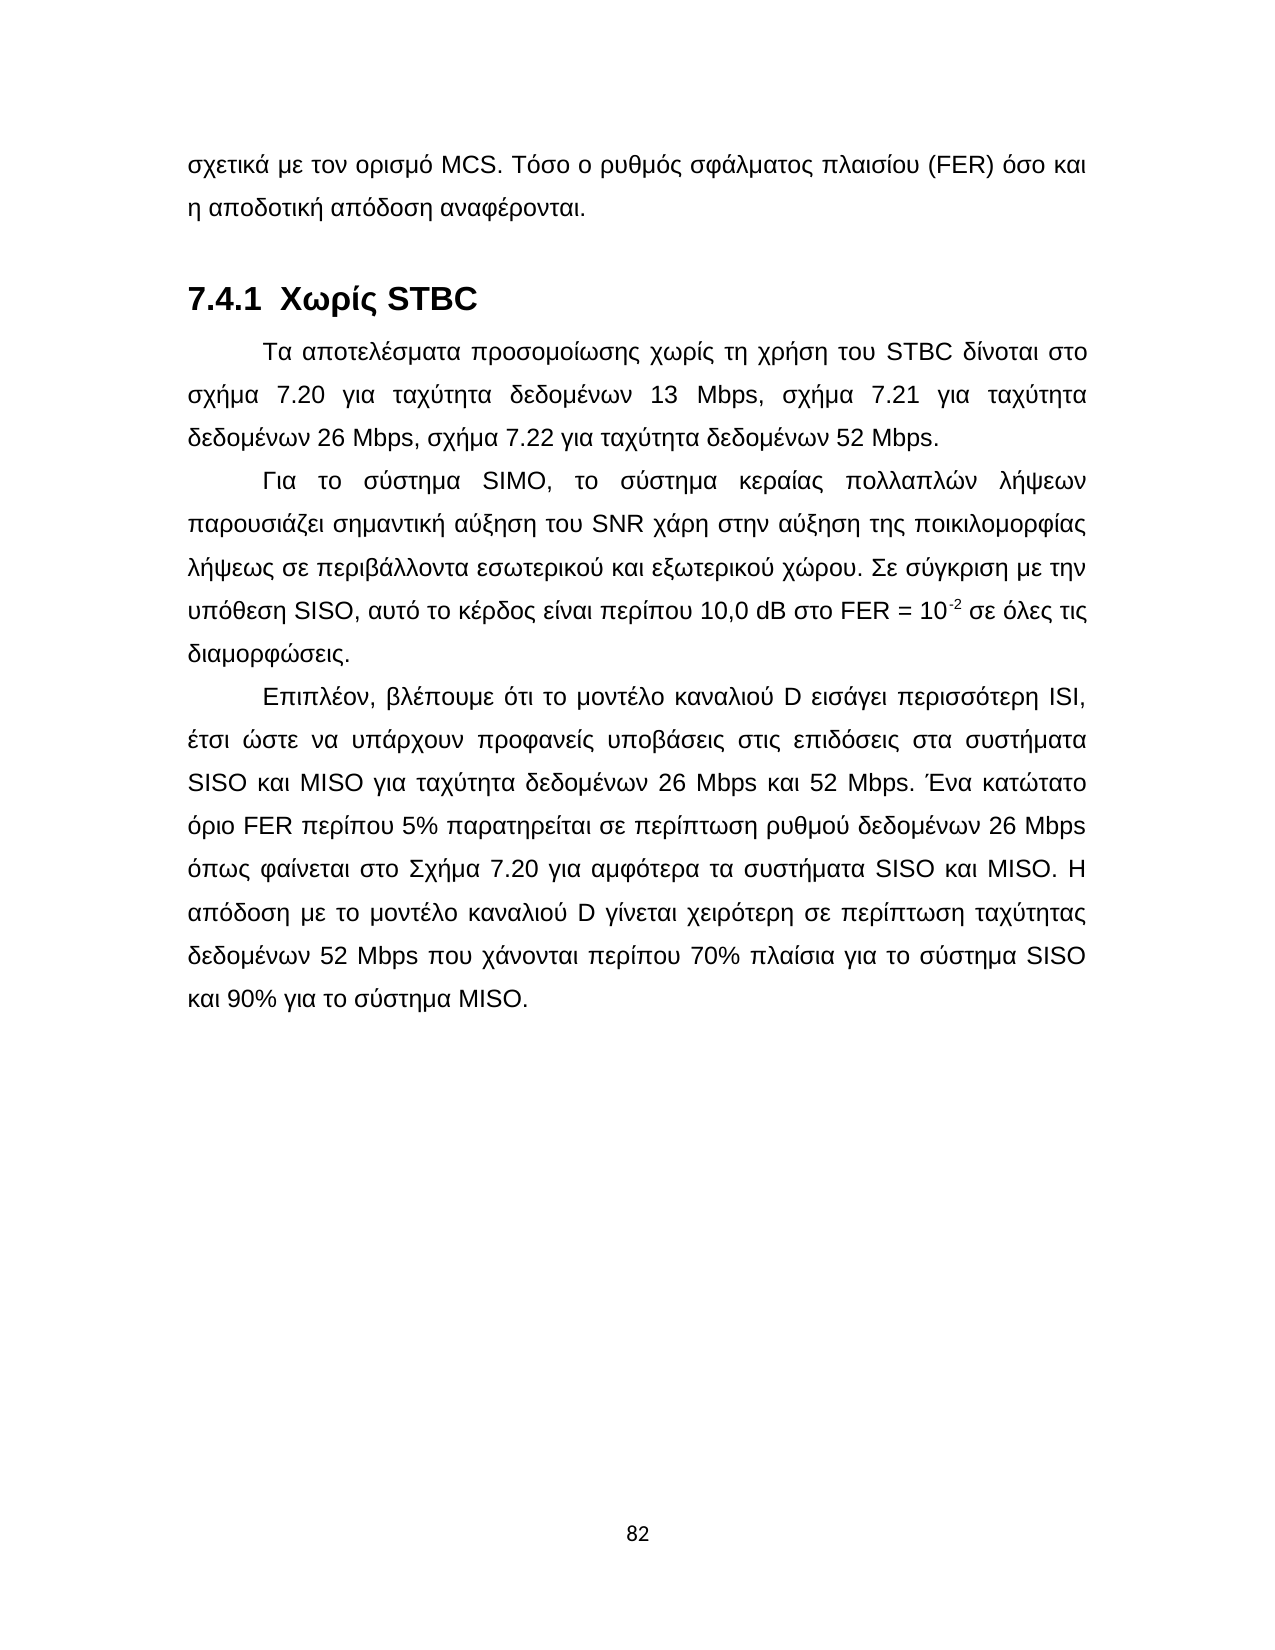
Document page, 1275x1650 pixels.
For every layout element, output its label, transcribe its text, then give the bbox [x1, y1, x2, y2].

text Για το σύστημα SIMO, το σύστημα κεραίας πολλαπλών λήψεων παρουσιάζει σημαντική αύξηση του SNR χάρη στην αύξηση της ποικιλομορφίας λήψεως σε περιβάλλοντα εσωτερικού και εξωτερικού χώρου. Σε σύγκριση με την υπόθεση SISO, αυτό το κέρδος είναι περίπου 10,0 dB στο FER = 10-2 σε όλες τις διαμορφώσεις. [187, 466, 1087, 668]
text 7.4.1 Χωρίς STBC [187, 279, 1087, 318]
text Επιπλέον, βλέπουμε ότι το μοντέλο καναλιού D εισάγει περισσότερη ISI, έτσι ώστε να υπάρχουν προφανείς υποβάσεις στις επιδόσεις στα συστήματα SISO και MISO για ταχύτητα δεδομένων 26 Mbps και 52 Mbps. Ένα κατώτατο όριο FER περίπου 5% παρατηρείται σε περίπτωση ρυθμού δεδομένων 26 Mbps όπως φαίνεται στο Σχήμα 7.20 για αμφότερα τα συστήματα SISO και MISO. Η απόδοση με το μοντέλο καναλιού D γίνεται χειρότερη σε περίπτωση ταχύτητας δεδομένων 52 Mbps που χάνονται περίπου 70% πλαίσια για το σύστημα SISO και 90% για το σύστημα MISO. [187, 682, 1087, 1013]
text Τα αποτελέσματα προσομοίωσης χωρίς τη χρήση του STBC δίνοται στο σχήμα 7.20 για ταχύτητα δεδομένων 13 Mbps, σχήμα 7.21 για ταχύτητα δεδομένων 26 Mbps, σχήμα 7.22 για ταχύτητα δεδομένων 52 Mbps. [187, 337, 1087, 452]
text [187, 150, 1087, 222]
